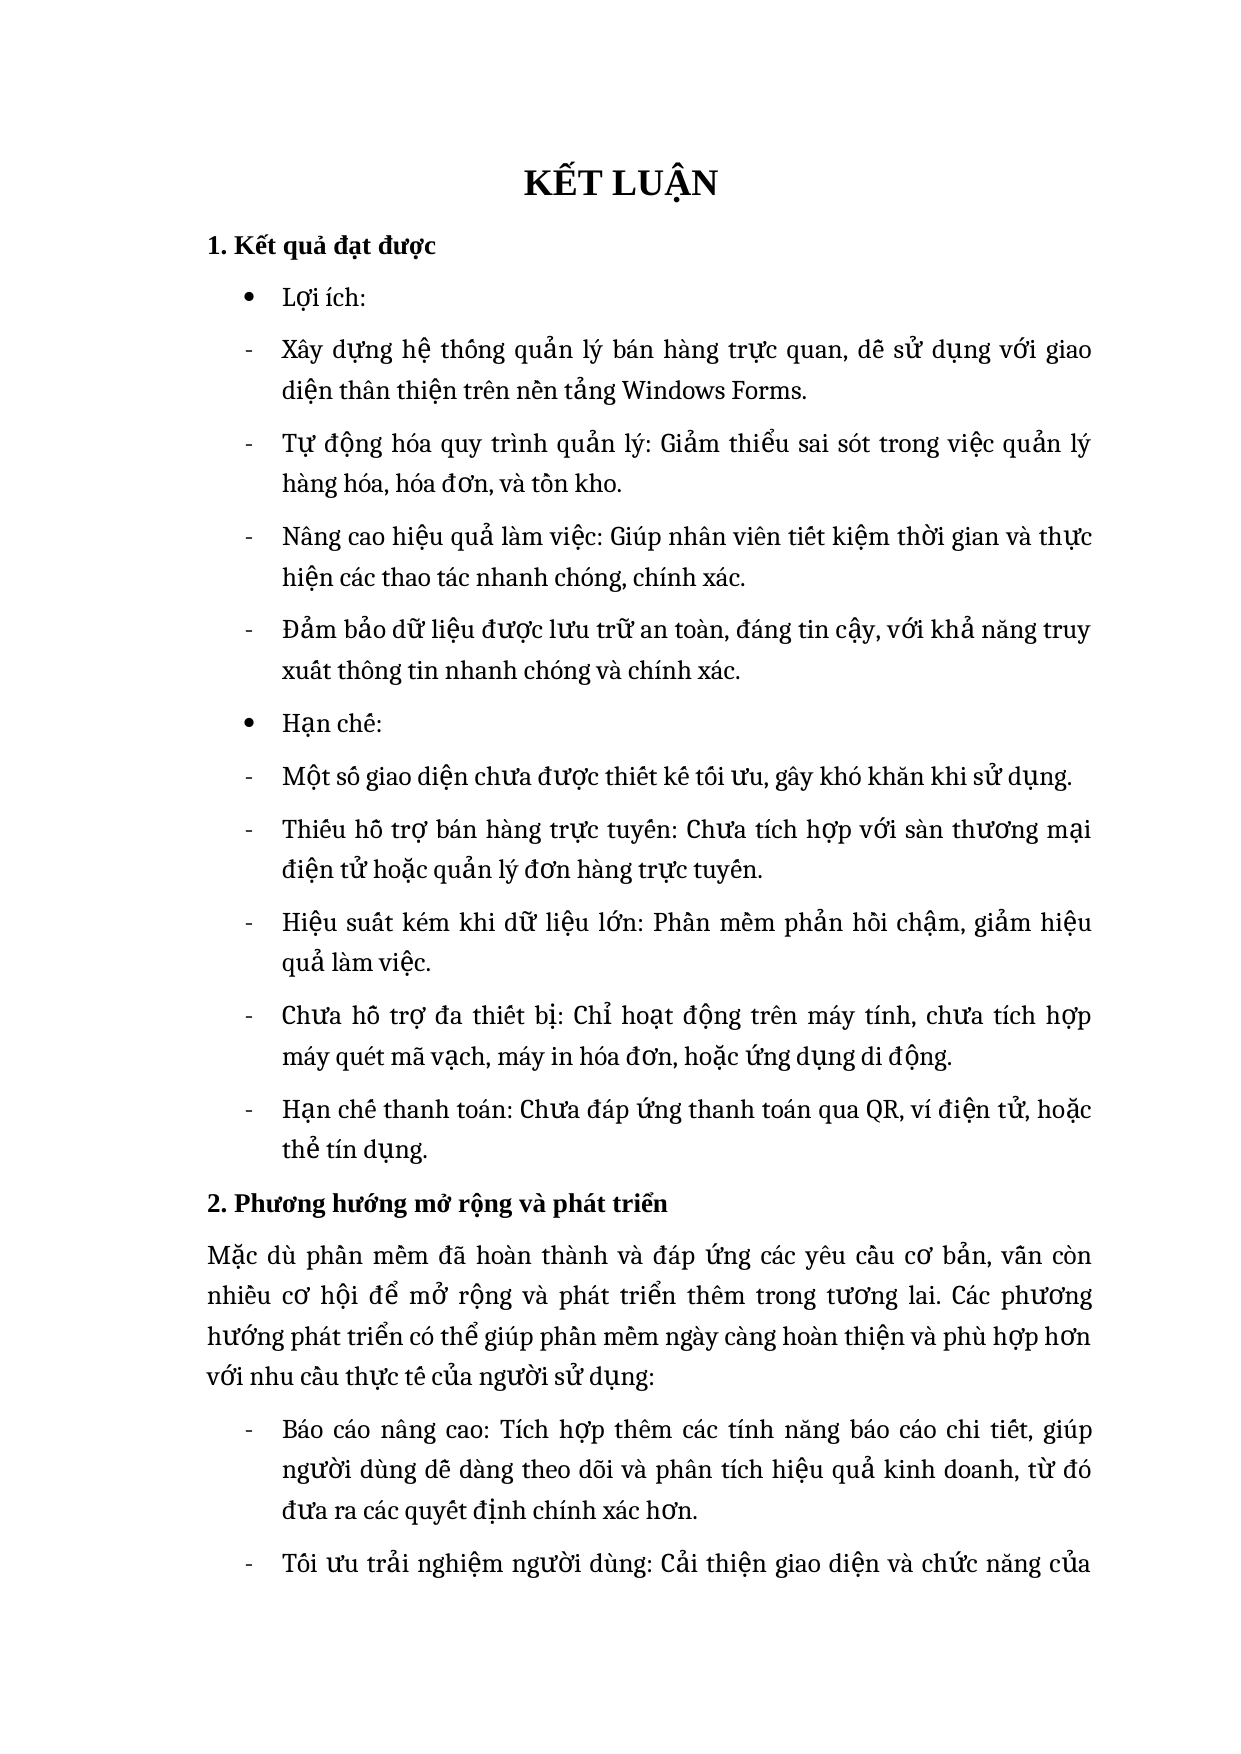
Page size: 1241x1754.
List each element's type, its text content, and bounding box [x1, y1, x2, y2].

list Hạn chế: [244, 708, 1092, 739]
list Thiếu hỗ trợ bán hàng trực tuyến: Chưa tích hợp với sàn thương mại điện tử hoặc quản lý đơn hàng trực tuyến. [244, 814, 1092, 885]
list Báo cáo nâng cao: Tích hợp thêm các tính năng báo cáo chi tiết, giúp người dùng dễ dàng theo dõi và phân tích hiệu quả kinh doanh, từ đó đưa ra các quyết định chính xác hơn. [244, 1414, 1092, 1526]
list Đảm bảo dữ liệu được lưu trữ an toàn, đáng tin cậy, với khả năng truy xuất thông tin nhanh chóng và chính xác. [244, 614, 1092, 686]
list Hạn chế thanh toán: Chưa đáp ứng thanh toán qua QR, ví điện tử, hoặc thẻ tín dụng. [244, 1094, 1092, 1165]
list Hiệu suất kém khi dữ liệu lớn: Phần mềm phản hồi chậm, giảm hiệu quả làm việc. [244, 907, 1092, 979]
list Xây dựng hệ thống quản lý bán hàng trực quan, dễ sử dụng với giao diện thân thiện trên nền tảng Windows Forms. [244, 334, 1092, 406]
list Lợi ích: [244, 282, 1092, 313]
text Mặc dù phần mềm đã hoàn thành và đáp ứng các yêu cầu cơ bản, vẫn còn nhiều cơ hội để mở rộng và phát triển thêm trong tương lai. Các phương hướng phát triển có thể giúp phần mềm ngày càng hoàn thiện và phù hợp hơn với nhu cầu thực tế của người sử dụng: [207, 1240, 1092, 1392]
subtitle 1. Kết quả đạt được [207, 229, 1092, 260]
list Chưa hỗ trợ đa thiết bị: Chỉ hoạt động trên máy tính, chưa tích hợp máy quét mã vạch, máy in hóa đơn, hoặc ứng dụng di động. [244, 1000, 1092, 1072]
list Một số giao diện chưa được thiết kế tối ưu, gây khó khăn khi sử dụng. [244, 761, 1092, 792]
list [244, 1548, 1092, 1579]
list Tự động hóa quy trình quản lý: Giảm thiểu sai sót trong việc quản lý hàng hóa, hóa đơn, và tồn kho. [244, 428, 1092, 499]
list Nâng cao hiệu quả làm việc: Giúp nhân viên tiết kiệm thời gian và thực hiện các thao tác nhanh chóng, chính xác. [244, 521, 1092, 593]
subtitle KẾT LUẬN [234, 160, 1007, 203]
subtitle 2. Phương hướng mở rộng và phát triển [207, 1187, 1092, 1218]
